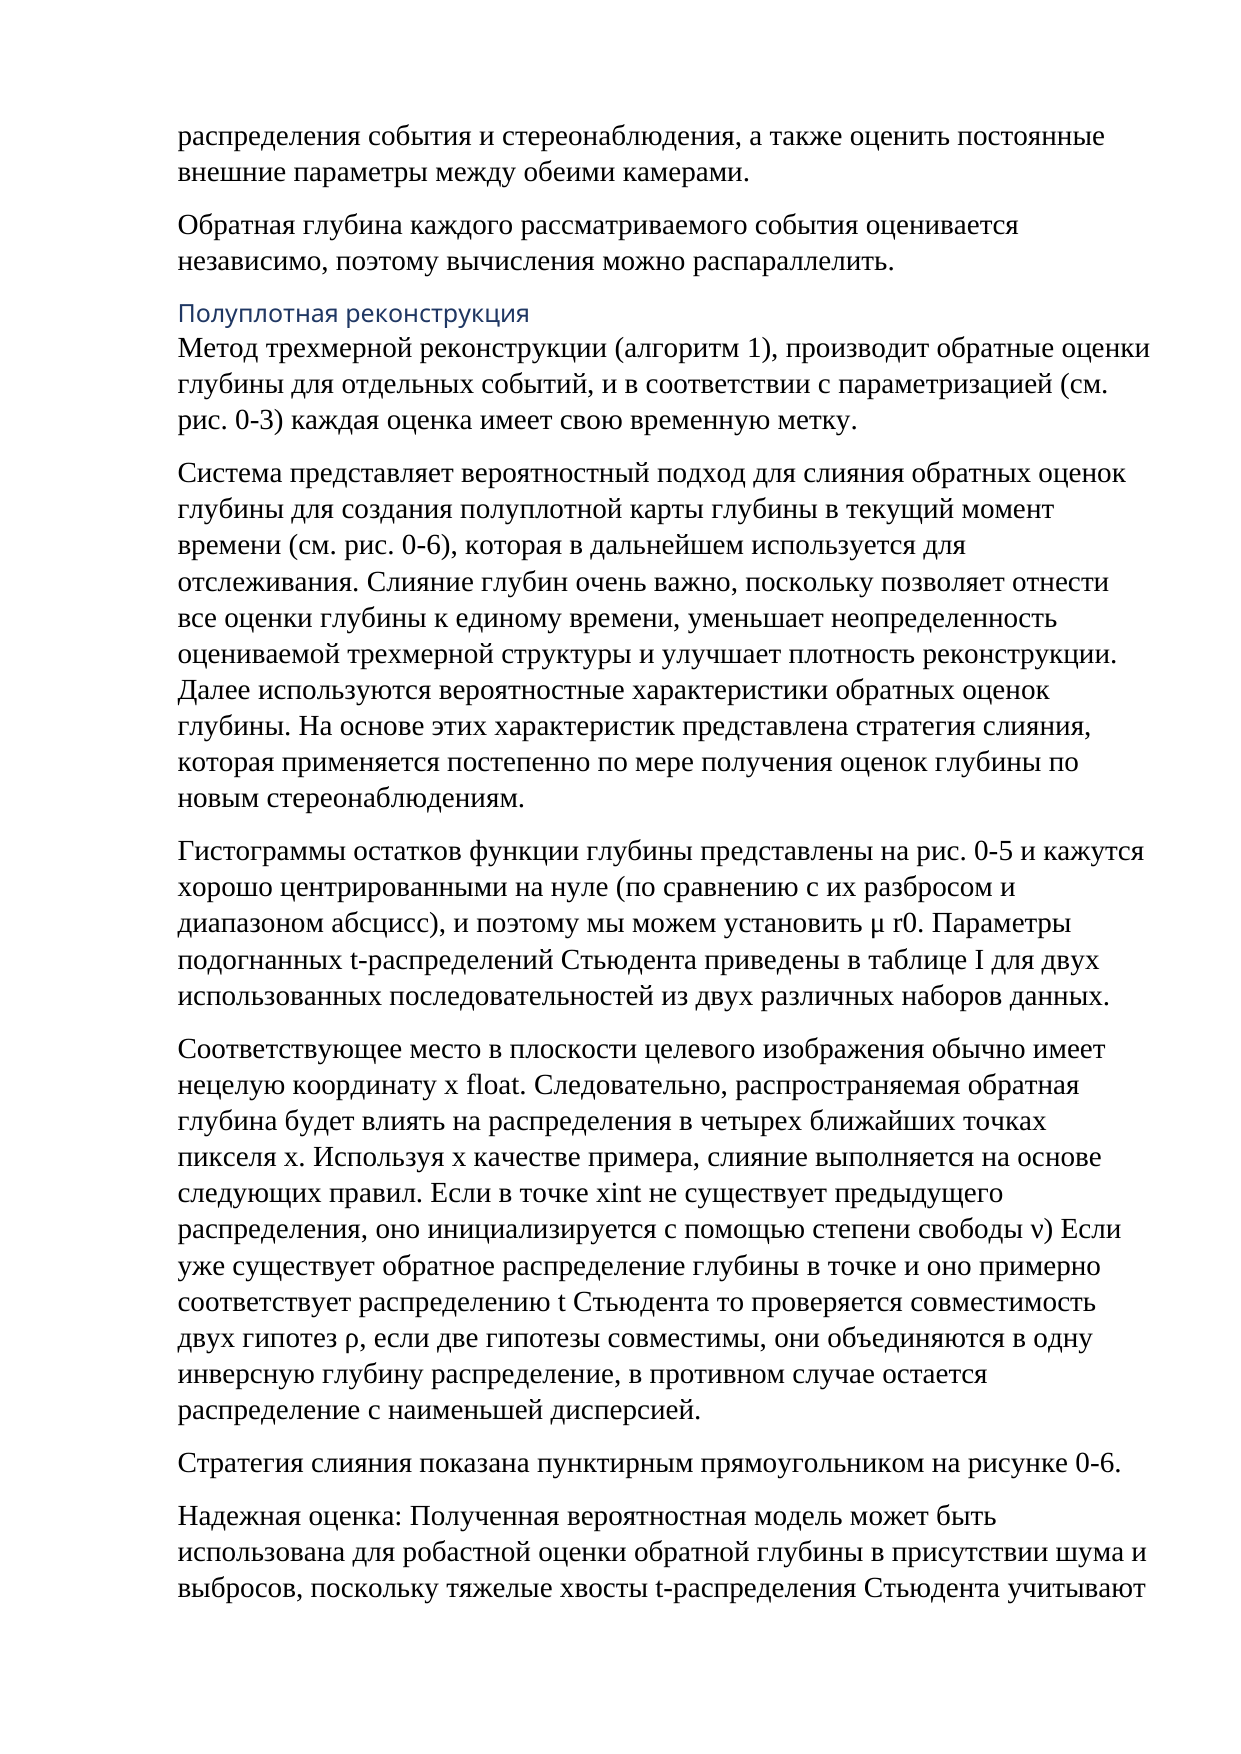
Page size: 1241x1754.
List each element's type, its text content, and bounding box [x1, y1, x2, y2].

text Обратная глубина каждого рассматриваемого события оценивается независимо, поэтому вычисления можно распараллелить. [177, 207, 1152, 277]
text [177, 118, 1152, 188]
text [177, 1498, 1152, 1604]
text Метод трехмерной реконструкции (алгоритм 1), производит обратные оценки глубины для отдельных событий, и в соответствии с параметризацией (см. рис. 0-3) каждая оценка имеет свою временную метку. [177, 330, 1152, 436]
text Соответствующее место в плоскости целевого изображения обычно имеет нецелую координату x float. Следовательно, распространяемая обратная глубина будет влиять на распределения в четырех ближайших точках пикселя x. Используя x качестве примера, слияние выполняется на основе следующих правил. Если в точке xint не существует предыдущего распределения, оно инициализируется с помощью степени свободы ν) Если уже существует обратное распределение глубины в точке и оно примерно соответствует распределению t Стьюдента то проверяется совместимость двух гипотез ρ, если две гипотезы совместимы, они объединяются в одну инверсную глубину распределение, в противном случае остается распределение с наименьшей дисперсией. [177, 1031, 1152, 1426]
subtitle Полуплотная реконструкция [177, 296, 1152, 330]
text Гистограммы остатков функции глубины представлены на рис. 0-5 и кажутся хорошо центрированными на нуле (по сравнению с их разбросом и диапазоном абсцисс), и поэтому мы можем установить μ r0. Параметры подогнанных t-распределений Стьюдента приведены в таблице I для двух использованных последовательностей из двух различных наборов данных. [177, 833, 1152, 1011]
text Стратегия слияния показана пунктирным прямоугольником на рисунке 0-6. [177, 1445, 1152, 1478]
text Система представляет вероятностный подход для слияния обратных оценок глубины для создания полуплотной карты глубины в текущий момент времени (см. рис. 0-6), которая в дальнейшем используется для отслеживания. Слияние глубин очень важно, поскольку позволяет отнести все оценки глубины к единому времени, уменьшает неопределенность оцениваемой трехмерной структуры и улучшает плотность реконструкции. Далее используются вероятностные характеристики обратных оценок глубины. На основе этих характеристик представлена стратегия слияния, которая применяется постепенно по мере получения оценок глубины по новым стереонаблюдениям. [177, 455, 1152, 814]
